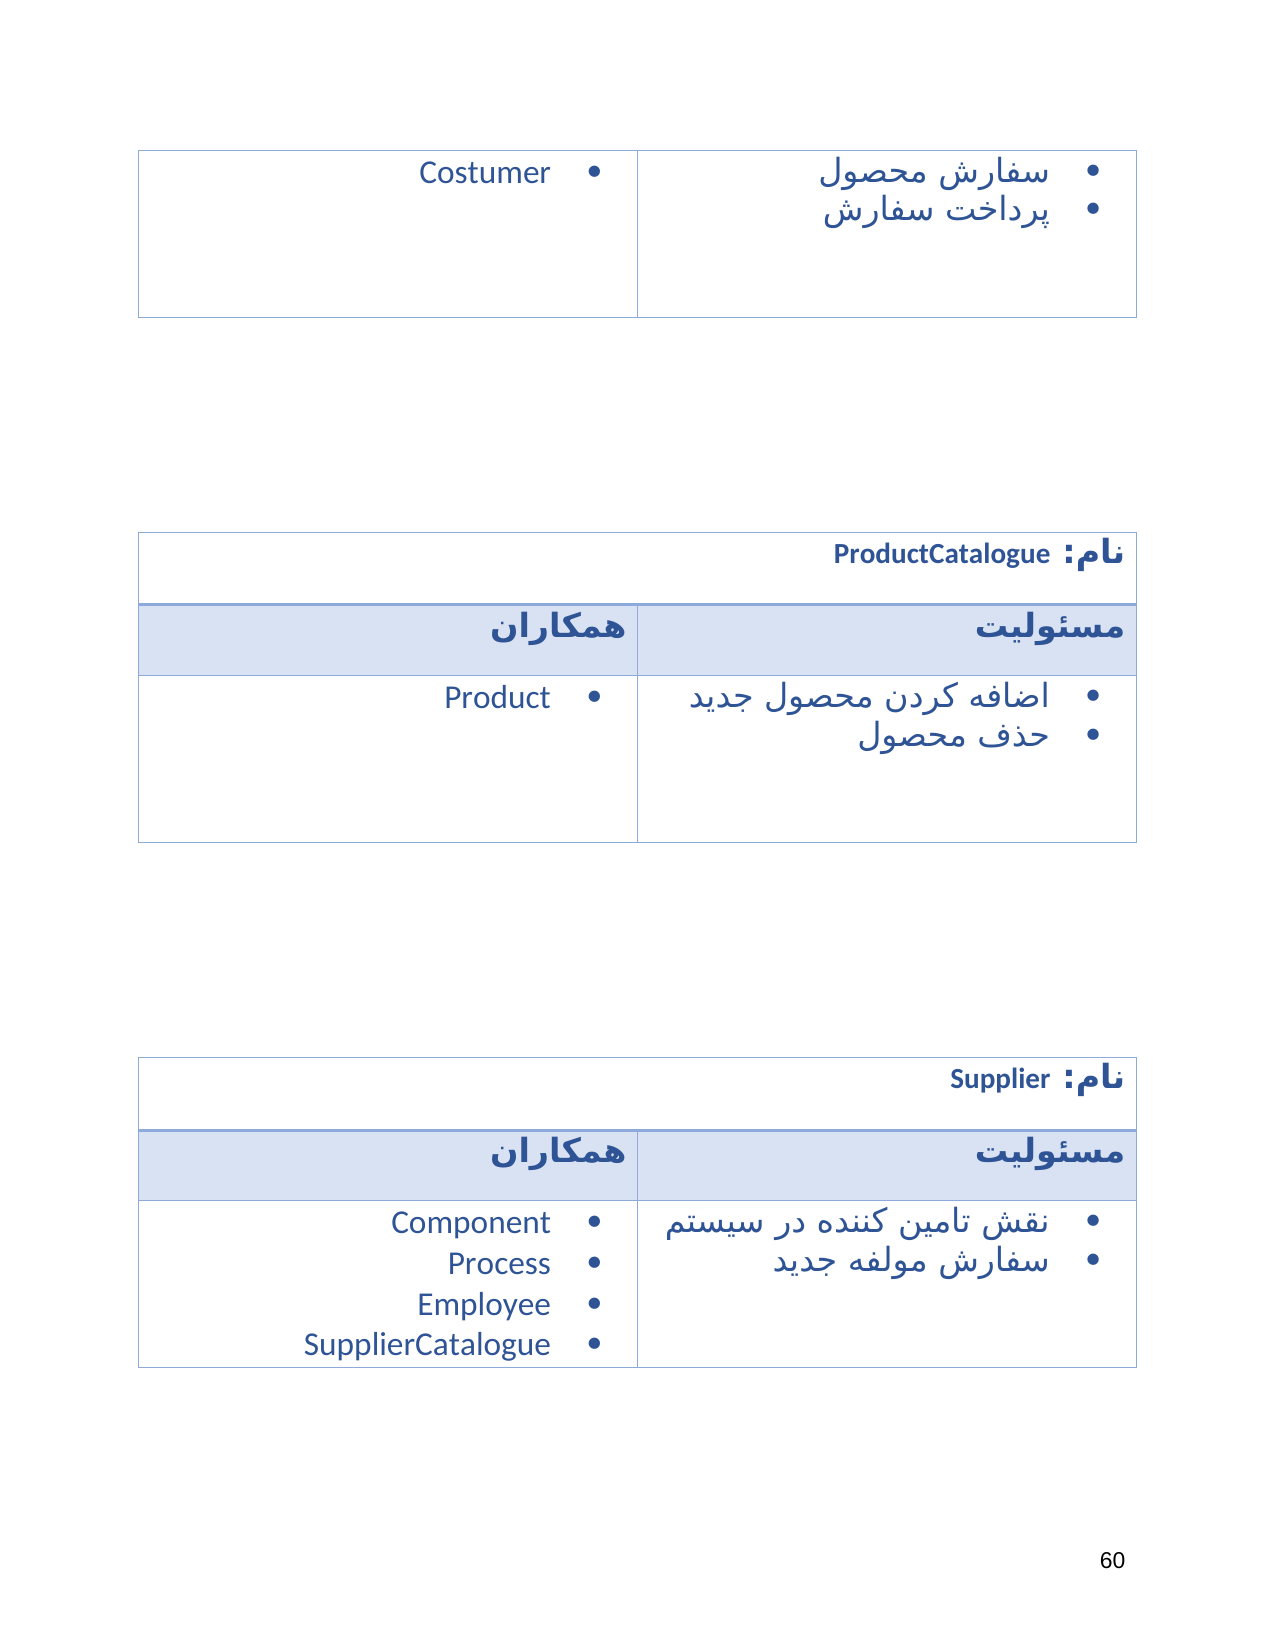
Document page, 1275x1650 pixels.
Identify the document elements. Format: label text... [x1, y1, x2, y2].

table_header نام: ProductCatalogue [139, 533, 1136, 603]
table_cell نقش تامین کننده در سیستم سفارش مولفه جدید [638, 1201, 1136, 1367]
table_cell اضافه کردن محصول جدید حذف محصول [638, 676, 1136, 842]
table_cell سفارش محصول پرداخت سفارش [638, 151, 1136, 317]
table_cell همکاران [139, 1132, 637, 1200]
table_cell Product [139, 676, 637, 842]
table_cell Component Process Employee SupplierCatalogue [139, 1201, 637, 1367]
table_cell Costumer [139, 151, 637, 317]
table_header نام: Supplier [139, 1058, 1136, 1128]
table_cell مسئولیت [638, 1132, 1136, 1200]
table_cell همکاران [139, 606, 637, 675]
table_cell مسئولیت [638, 606, 1136, 675]
